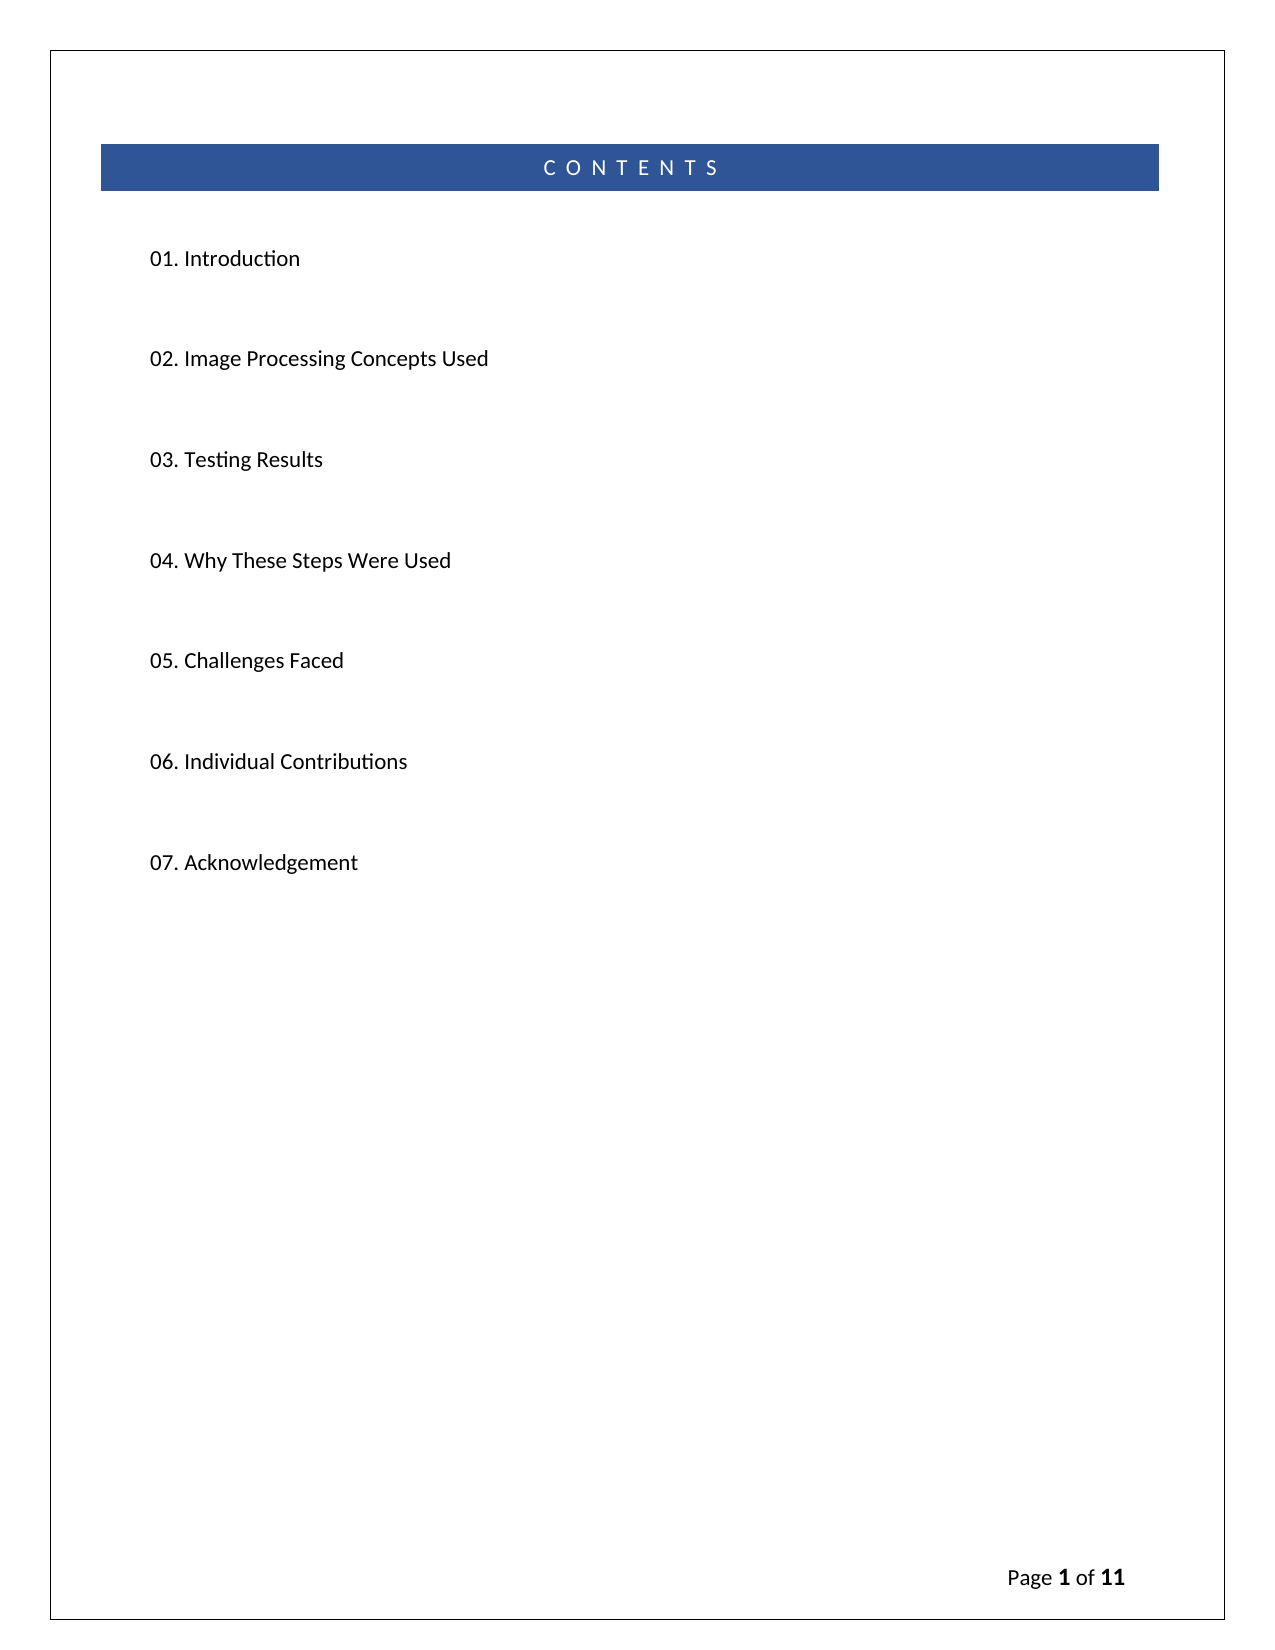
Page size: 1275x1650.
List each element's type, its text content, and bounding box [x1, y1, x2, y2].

text 03. Testing Results [150, 445, 1125, 473]
text 05. Challenges Faced [150, 647, 1125, 675]
text 01. Introduction [150, 244, 1125, 272]
text 07. Acknowledgement [150, 848, 1125, 876]
text 02. Image Processing Concepts Used [150, 344, 1125, 372]
text 06. Individual Contributions [150, 747, 1125, 775]
text 04. Why These Steps Were Used [150, 546, 1125, 574]
